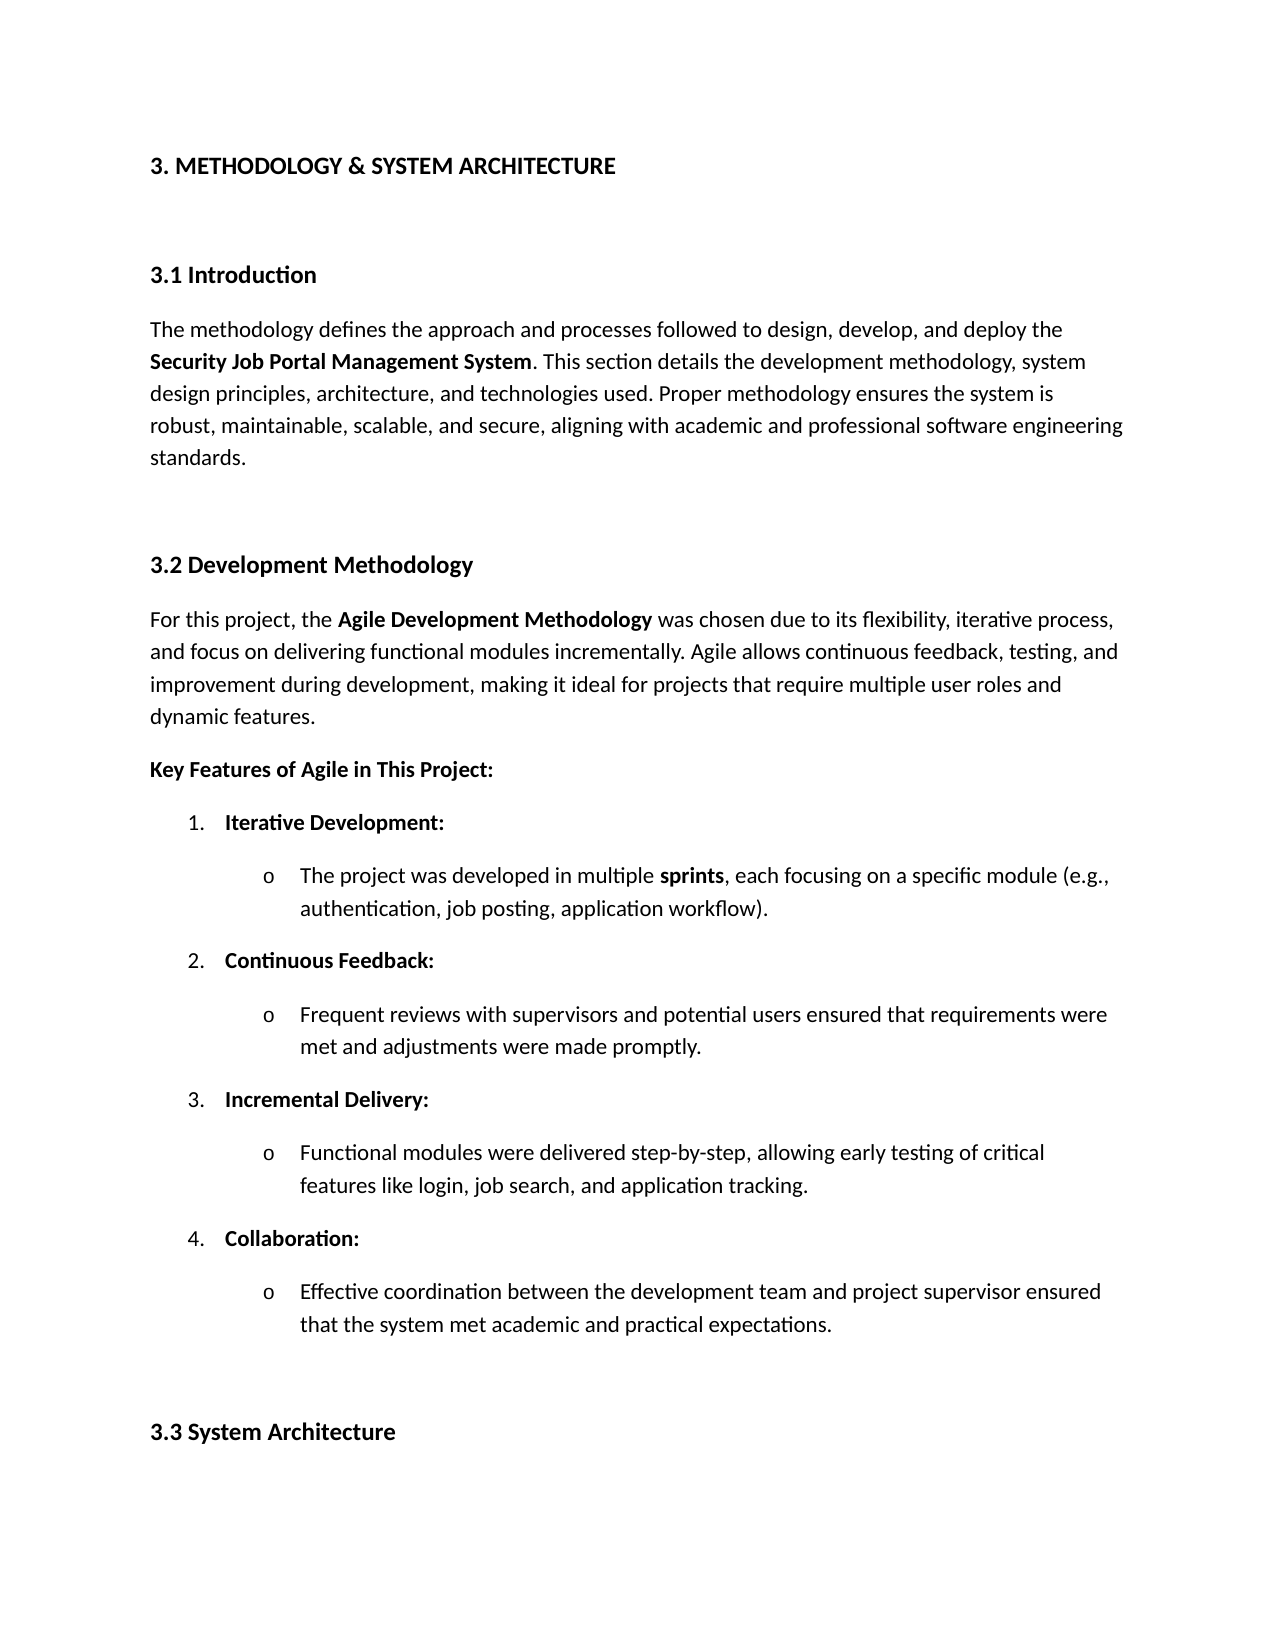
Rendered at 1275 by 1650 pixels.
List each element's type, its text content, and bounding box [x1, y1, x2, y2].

text 3.3 System Architecture [150, 1416, 1125, 1446]
text The methodology defines the approach and processes followed to design, develop, and deploy the Security Job Portal Management System. This section details the development methodology, system design principles, architecture, and technologies used. Proper methodology ensures the system is robust, maintainable, scalable, and secure, aligning with academic and professional software engineering standards. [150, 315, 1125, 471]
list Incremental Delivery: [187, 1085, 1125, 1113]
text Key Features of Agile in This Project: [150, 755, 1125, 783]
list Collaboration: [187, 1224, 1125, 1252]
text 3.1 Introduction [150, 259, 1125, 289]
list The project was developed in multiple sprints, each focusing on a specific module (e.g., authentication, job posting, application workflow). [262, 861, 1125, 922]
list Functional modules were delivered step-by-step, allowing early testing of critical features like login, job search, and application tracking. [262, 1138, 1125, 1199]
text 3.2 Development Methodology [150, 549, 1125, 580]
text For this project, the Agile Development Methodology was chosen due to its flexibility, iterative process, and focus on delivering functional modules incrementally. Agile allows continuous feedback, testing, and improvement during development, making it ideal for projects that require multiple user roles and dynamic features. [150, 605, 1125, 730]
text 3. METHODOLOGY & SYSTEM ARCHITECTURE [150, 150, 1125, 181]
list Frequent reviews with supervisors and potential users ensured that requirements were met and adjustments were made promptly. [262, 1000, 1125, 1060]
list Iterative Development: [187, 808, 1125, 836]
list Effective coordination between the development team and project supervisor ensured that the system met academic and practical expectations. [262, 1277, 1125, 1338]
list Continuous Feedback: [187, 947, 1125, 975]
